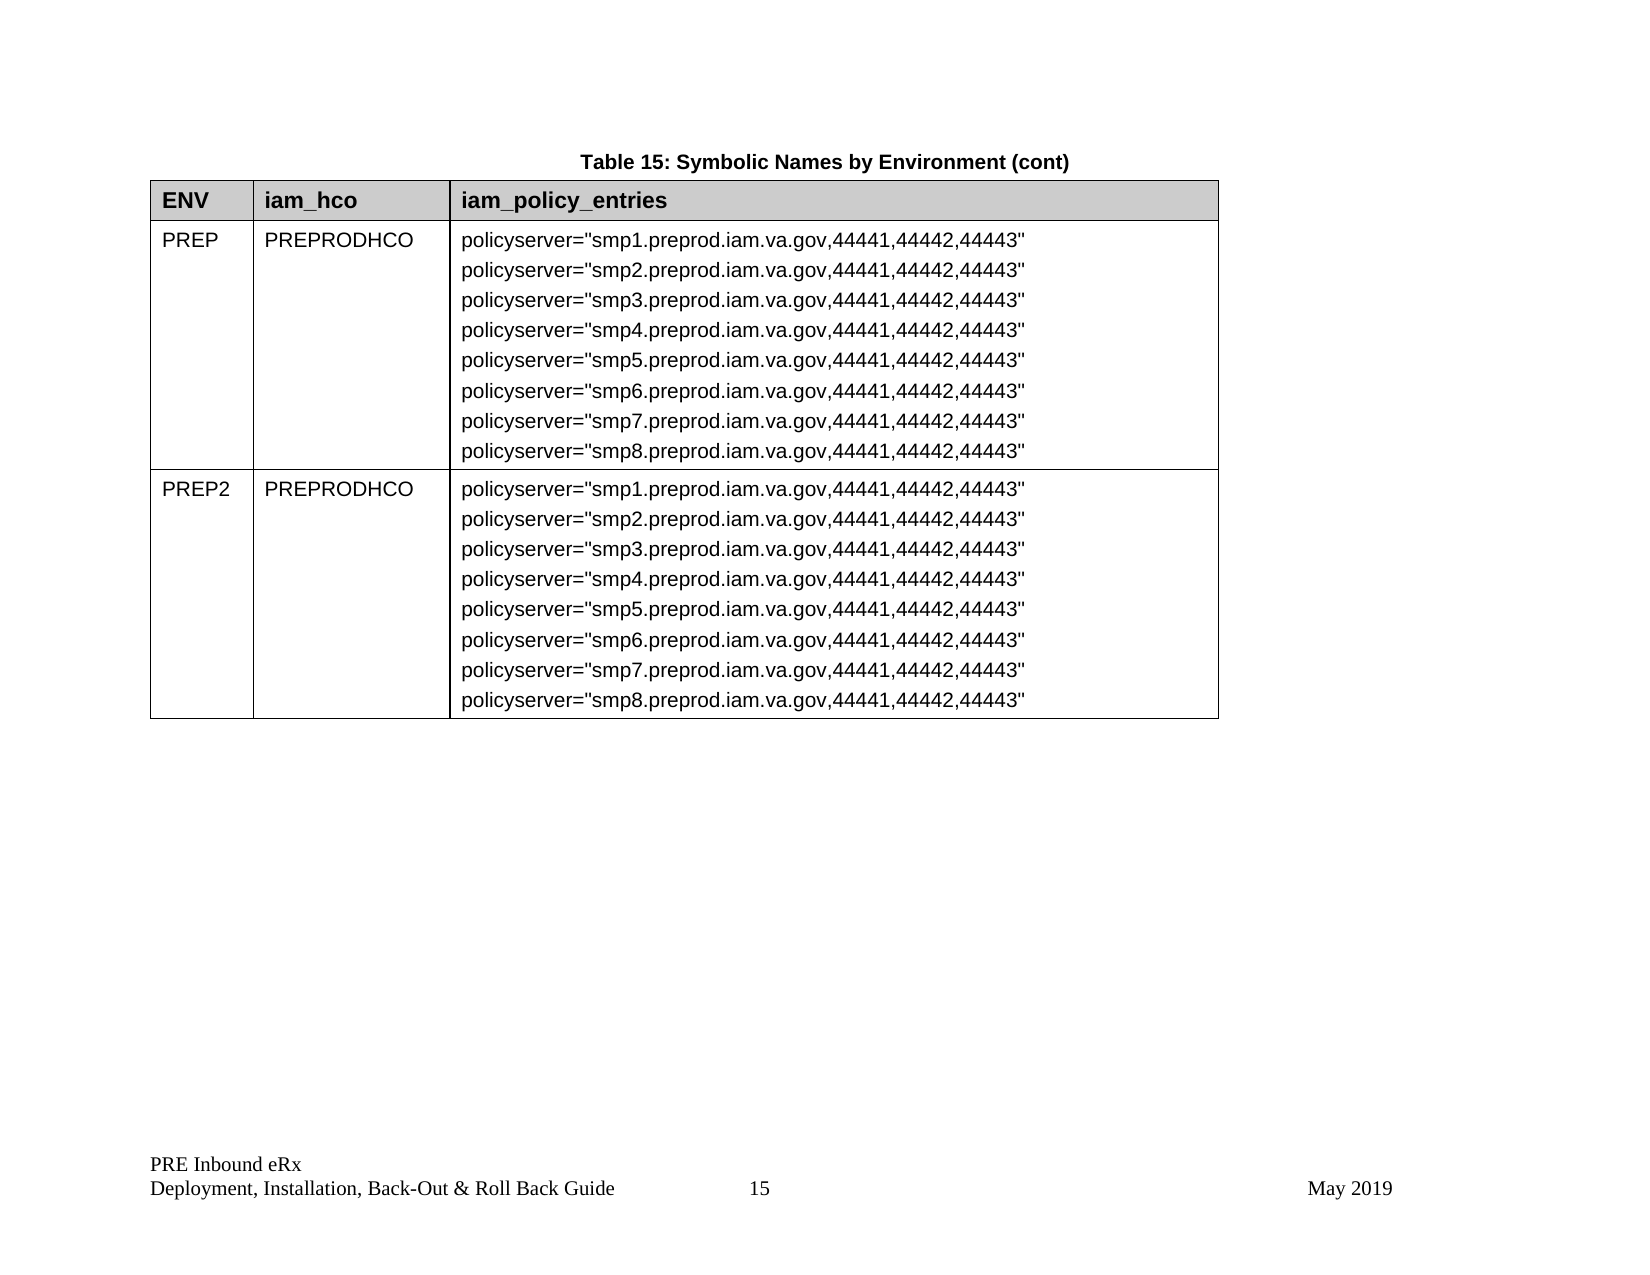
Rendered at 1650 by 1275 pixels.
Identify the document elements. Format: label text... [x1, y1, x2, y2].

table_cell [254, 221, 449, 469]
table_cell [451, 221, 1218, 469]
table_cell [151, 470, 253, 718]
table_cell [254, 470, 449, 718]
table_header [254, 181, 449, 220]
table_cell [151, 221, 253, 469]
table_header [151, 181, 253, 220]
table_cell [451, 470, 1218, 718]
text Table 15: Symbolic Names by Environment (cont) [150, 150, 1500, 174]
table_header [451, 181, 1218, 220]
